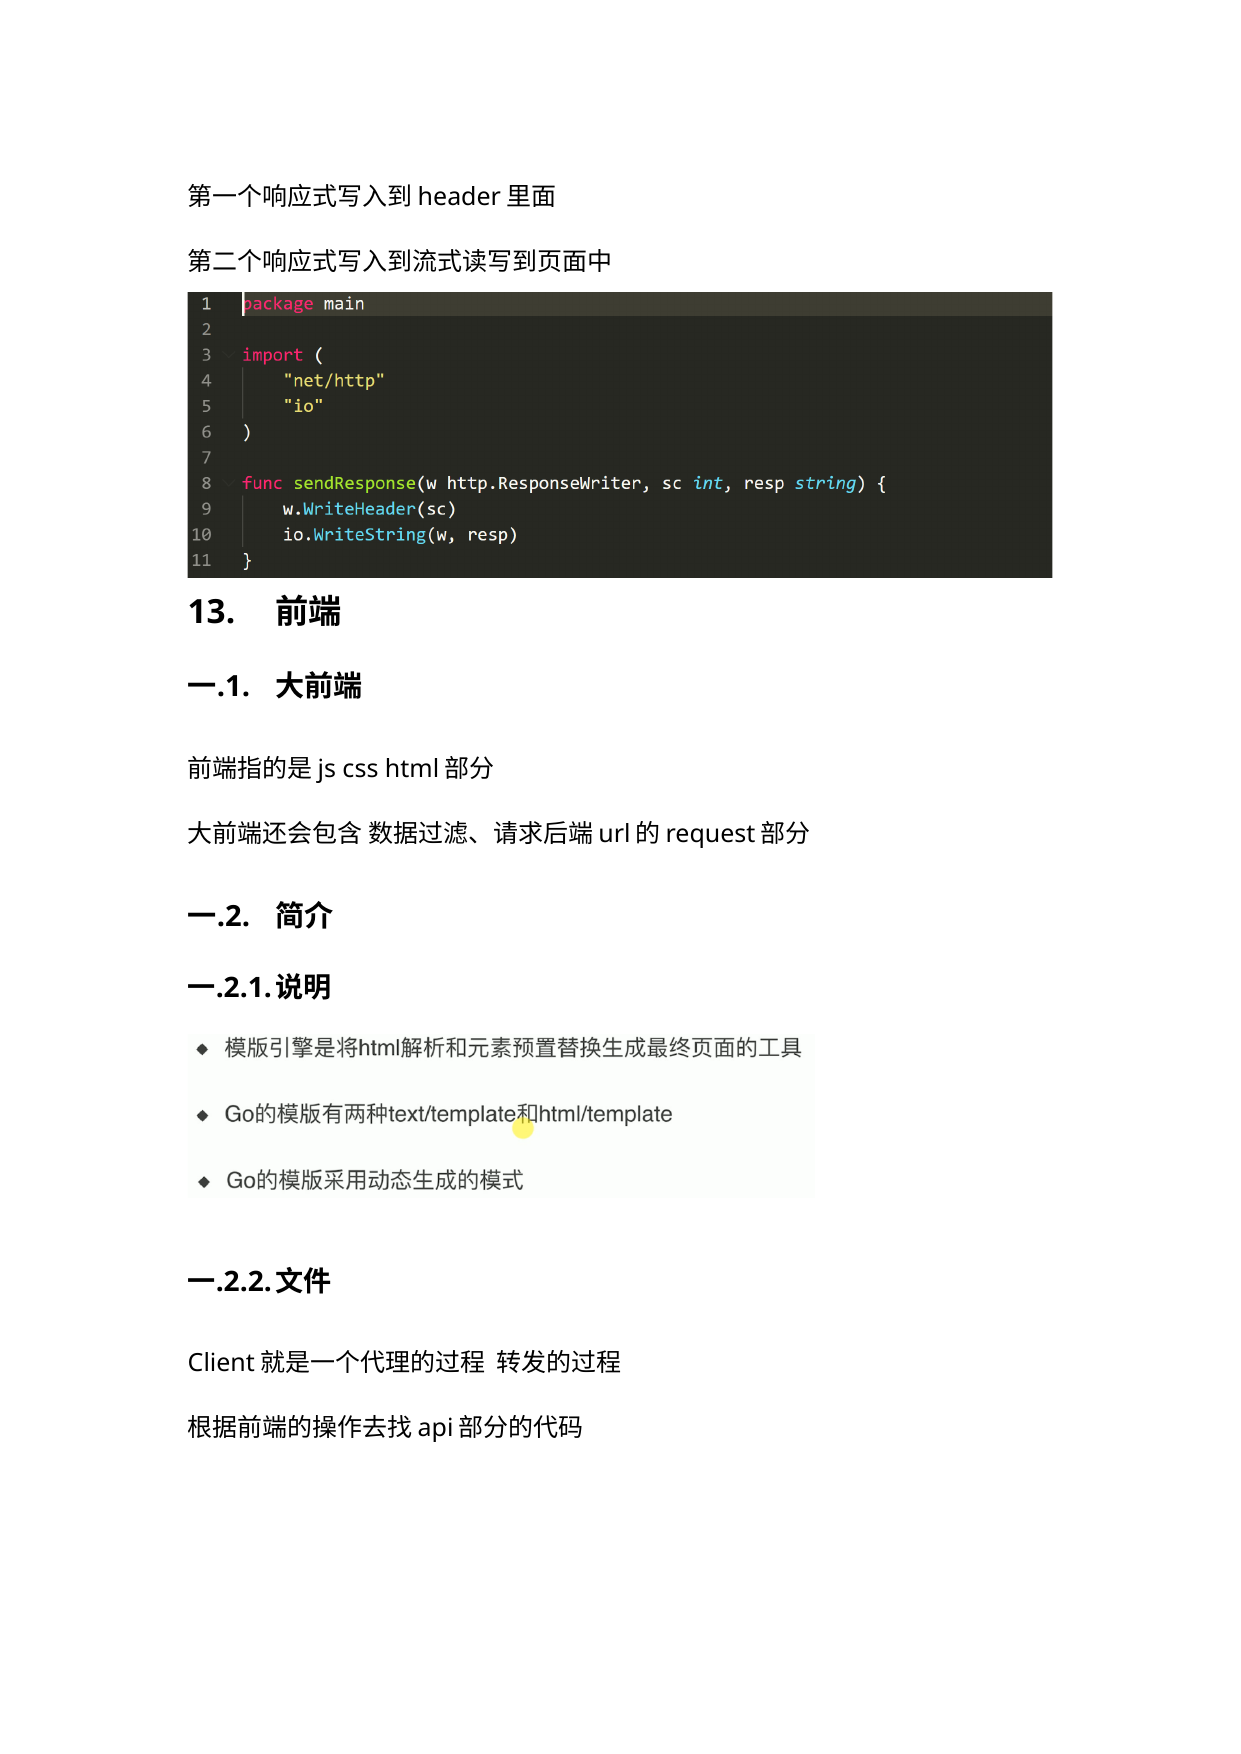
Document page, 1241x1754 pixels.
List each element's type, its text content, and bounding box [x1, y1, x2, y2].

text 大前端还会包含 数据过滤、请求后端url的request部分 [187, 799, 1053, 864]
subtitle 简介 [187, 893, 1053, 935]
text 第一个响应式写入到header里面 [187, 162, 1053, 227]
picture [187, 292, 1053, 578]
text Client就是一个代理的过程 转发的过程 [187, 1328, 1053, 1393]
subtitle 前端 [187, 584, 1053, 633]
subtitle 大前端 [187, 662, 1053, 704]
text 根据前端的操作去找api部分的代码 [187, 1393, 1053, 1458]
text 前端指的是js css html部分 [187, 734, 1053, 799]
subtitle 文件 [187, 1258, 1053, 1299]
picture [187, 1034, 815, 1198]
subtitle 说明 [187, 964, 1053, 1005]
text 第二个响应式写入到流式读写到页面中 [187, 227, 1053, 292]
